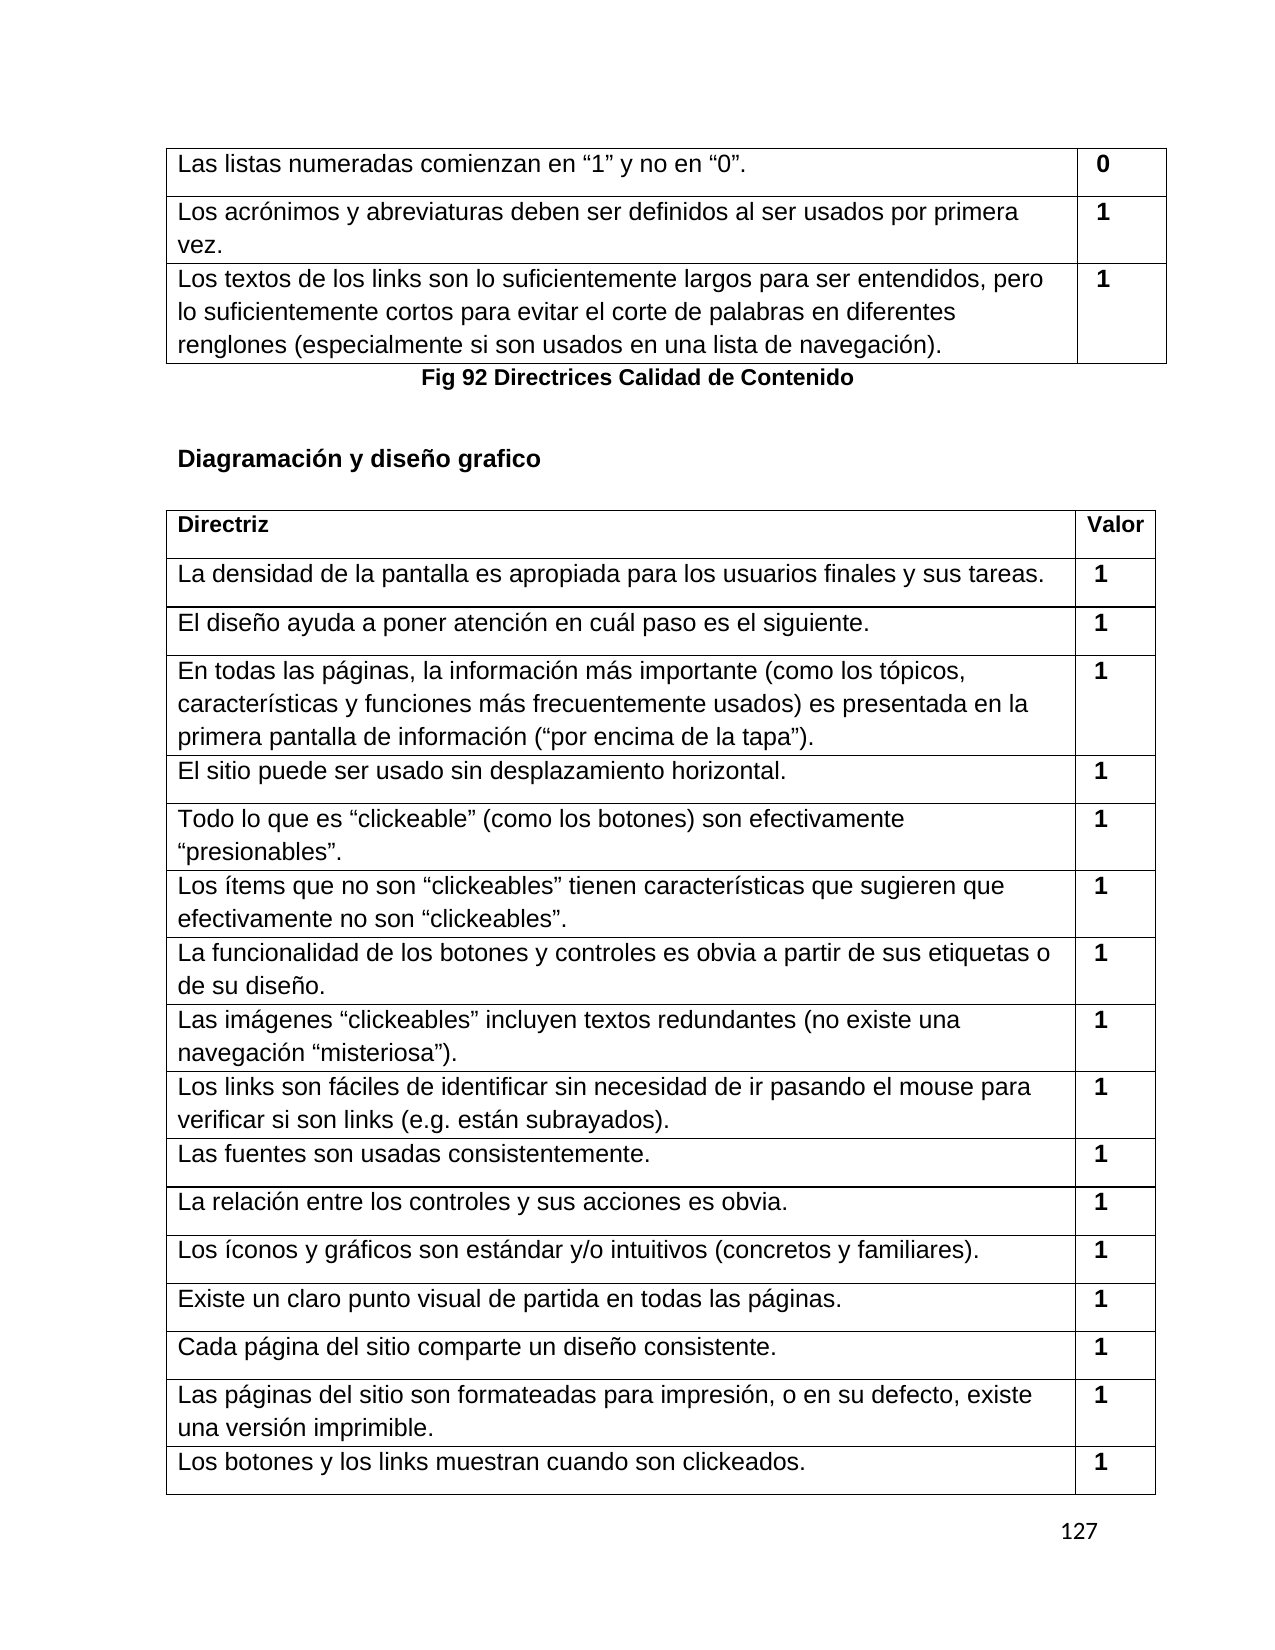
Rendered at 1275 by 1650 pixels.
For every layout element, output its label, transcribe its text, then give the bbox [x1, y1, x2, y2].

table_cell 1 [1076, 1332, 1155, 1379]
table_cell 1 [1076, 804, 1155, 870]
table_cell Los textos de los links son lo suficientemente largos para ser entendidos, pero lo suficientemente cortos para evitar el corte de palabras en diferentes renglones (especialmente si son usados en una lista de navegación). [167, 264, 1077, 363]
table_cell Las páginas del sitio son formateadas para impresión, o en su defecto, existe una versión imprimible. [167, 1380, 1075, 1446]
table_cell Existe un claro punto visual de partida en todas las páginas. [167, 1284, 1075, 1331]
table_cell 1 [1076, 656, 1155, 755]
table_cell La relación entre los controles y sus acciones es obvia. [167, 1188, 1075, 1234]
table_cell 1 [1076, 1380, 1155, 1446]
table_cell Los links son fáciles de identificar sin necesidad de ir pasando el mouse para verificar si son links (e.g. están subrayados). [167, 1072, 1075, 1138]
table_cell Todo lo que es “clickeable” (como los botones) son efectivamente “presionables”. [167, 804, 1075, 870]
table_cell 1 [1076, 1005, 1155, 1071]
table_header Directriz [167, 511, 1075, 558]
table_cell 1 [1078, 197, 1166, 263]
table_cell La densidad de la pantalla es apropiada para los usuarios finales y sus tareas. [167, 559, 1075, 606]
table_cell En todas las páginas, la información más importante (como los tópicos, características y funciones más frecuentemente usados) es presentada en la primera pantalla de información (“por encima de la tapa”). [167, 656, 1075, 755]
table_cell Los ítems que no son “clickeables” tienen características que sugieren que efectivamente no son “clickeables”. [167, 871, 1075, 937]
text Diagramación y diseño grafico [177, 444, 1098, 473]
table_cell 1 [1076, 1188, 1155, 1234]
table_cell 1 [1076, 871, 1155, 937]
table_cell La funcionalidad de los botones y controles es obvia a partir de sus etiquetas o de su diseño. [167, 938, 1075, 1004]
table_cell Las listas numeradas comienzan en “1” y no en “0”. [167, 149, 1077, 196]
table_cell Cada página del sitio comparte un diseño consistente. [167, 1332, 1075, 1379]
table_cell 1 [1076, 1139, 1155, 1186]
table_cell Los íconos y gráficos son estándar y/o intuitivos (concretos y familiares). [167, 1236, 1075, 1283]
table_cell Los acrónimos y abreviaturas deben ser definidos al ser usados por primera vez. [167, 197, 1077, 263]
table_cell El diseño ayuda a poner atención en cuál paso es el siguiente. [167, 608, 1075, 654]
table_cell 1 [1076, 559, 1155, 606]
table_cell Las fuentes son usadas consistentemente. [167, 1139, 1075, 1186]
table_cell 1 [1076, 756, 1155, 803]
table_cell Los botones y los links muestran cuando son clickeados. [167, 1447, 1075, 1494]
text Fig 92 Directrices Calidad de Contenido [177, 364, 1098, 390]
table_cell El sitio puede ser usado sin desplazamiento horizontal. [167, 756, 1075, 803]
table_cell 1 [1076, 1284, 1155, 1331]
table_cell 1 [1076, 938, 1155, 1004]
table_cell 1 [1078, 264, 1166, 363]
table_header Valor [1076, 511, 1155, 558]
table_cell Las imágenes “clickeables” incluyen textos redundantes (no existe una navegación “misteriosa”). [167, 1005, 1075, 1071]
table_cell 0 [1078, 149, 1166, 196]
table_cell 1 [1076, 608, 1155, 654]
table_cell 1 [1076, 1447, 1155, 1494]
table_cell 1 [1076, 1236, 1155, 1283]
table_cell 1 [1076, 1072, 1155, 1138]
